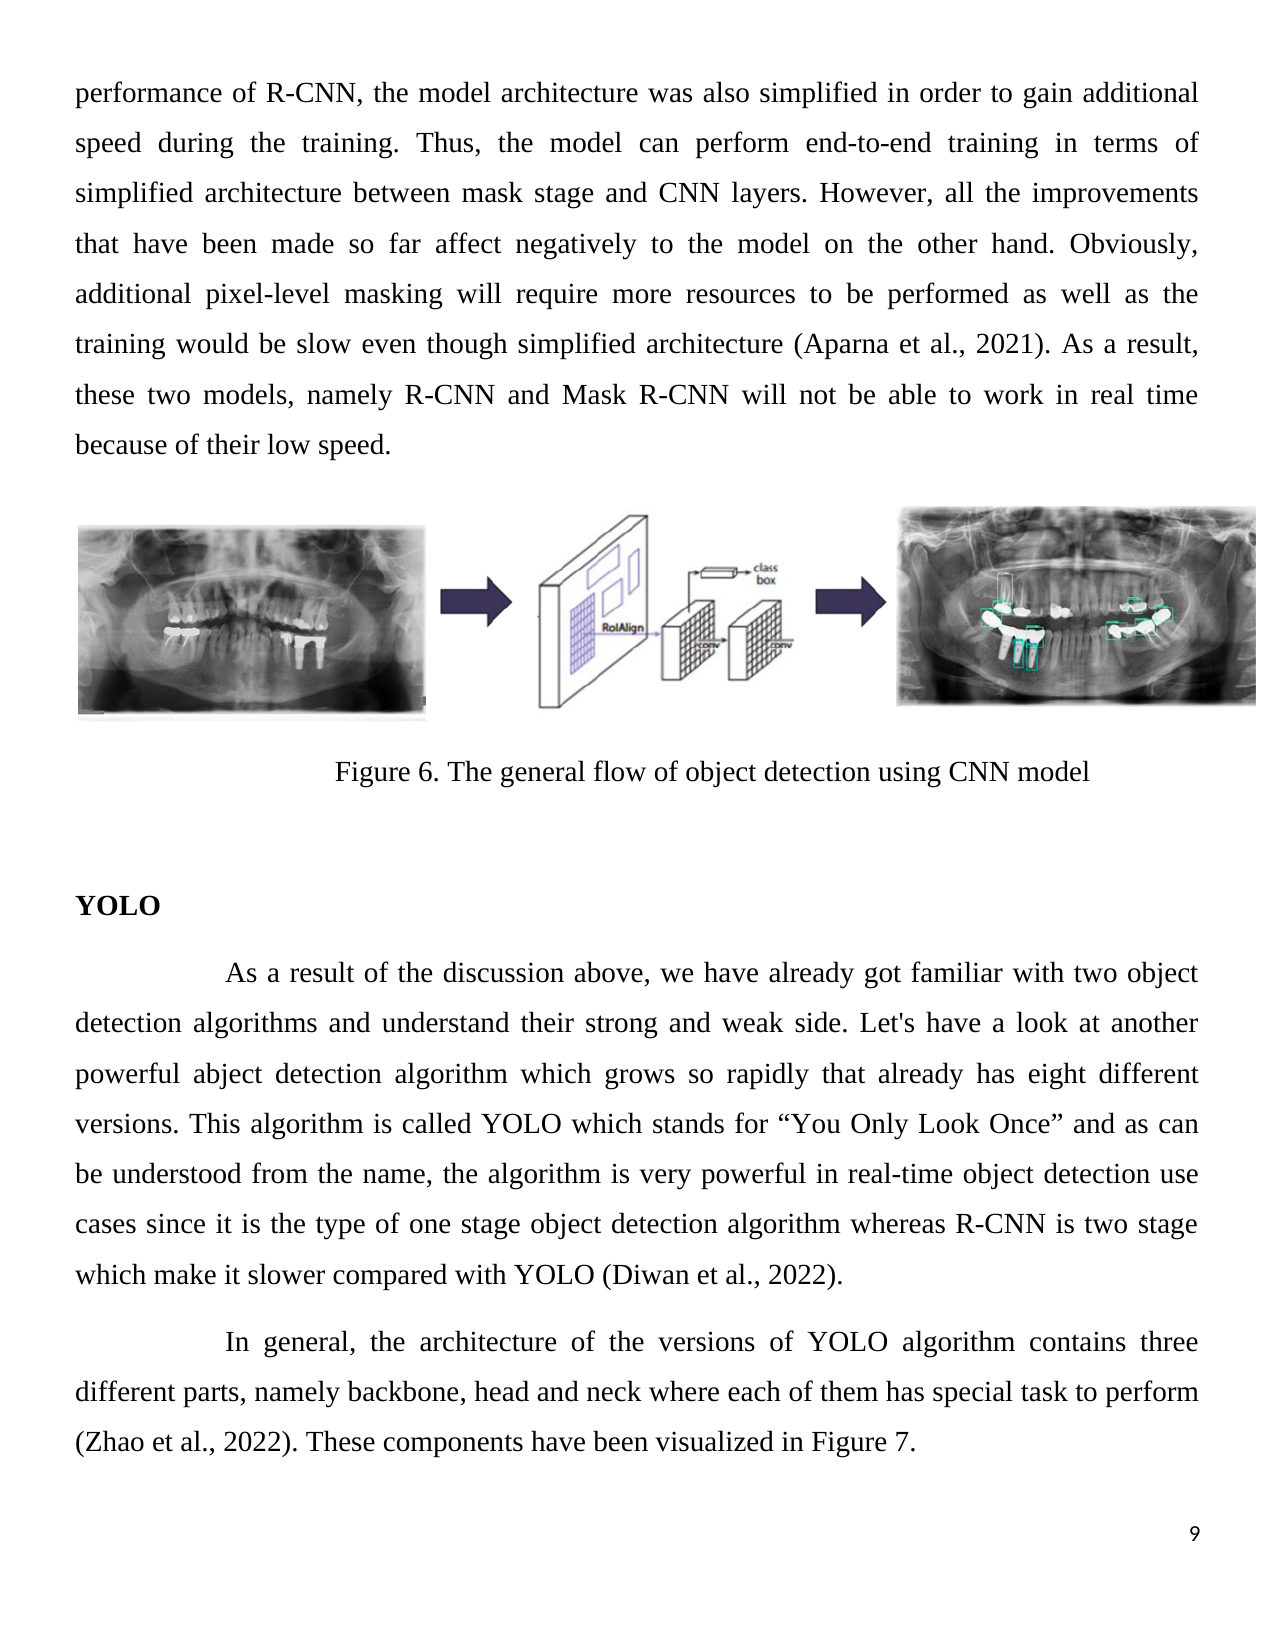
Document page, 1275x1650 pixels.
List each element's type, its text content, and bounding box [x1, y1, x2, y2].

text As a result of the discussion above, we have already got familiar with two object detection algorithms and understand their strong and weak side. Let's have a look at another powerful abject detection algorithm which grows so rapidly that already has eight different versions. This algorithm is called YOLO which stands for “You Only Look Once” and as can be understood from the name, the algorithm is very powerful in real-time object detection use cases since it is the type of one stage object detection algorithm whereas R-CNN is two stage which make it slower compared with YOLO (Diwan et al., 2022). [75, 955, 1200, 1291]
picture [75, 494, 1259, 724]
text YOLO [75, 888, 1200, 922]
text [75, 75, 1200, 461]
text Figure 6. The general flow of object detection using CNN model [75, 754, 1200, 788]
text In general, the architecture of the versions of YOLO algorithm contains three different parts, namely backbone, head and neck where each of them has special task to perform (Zhao et al., 2022). These components have been visualized in Figure 7. [75, 1324, 1200, 1458]
